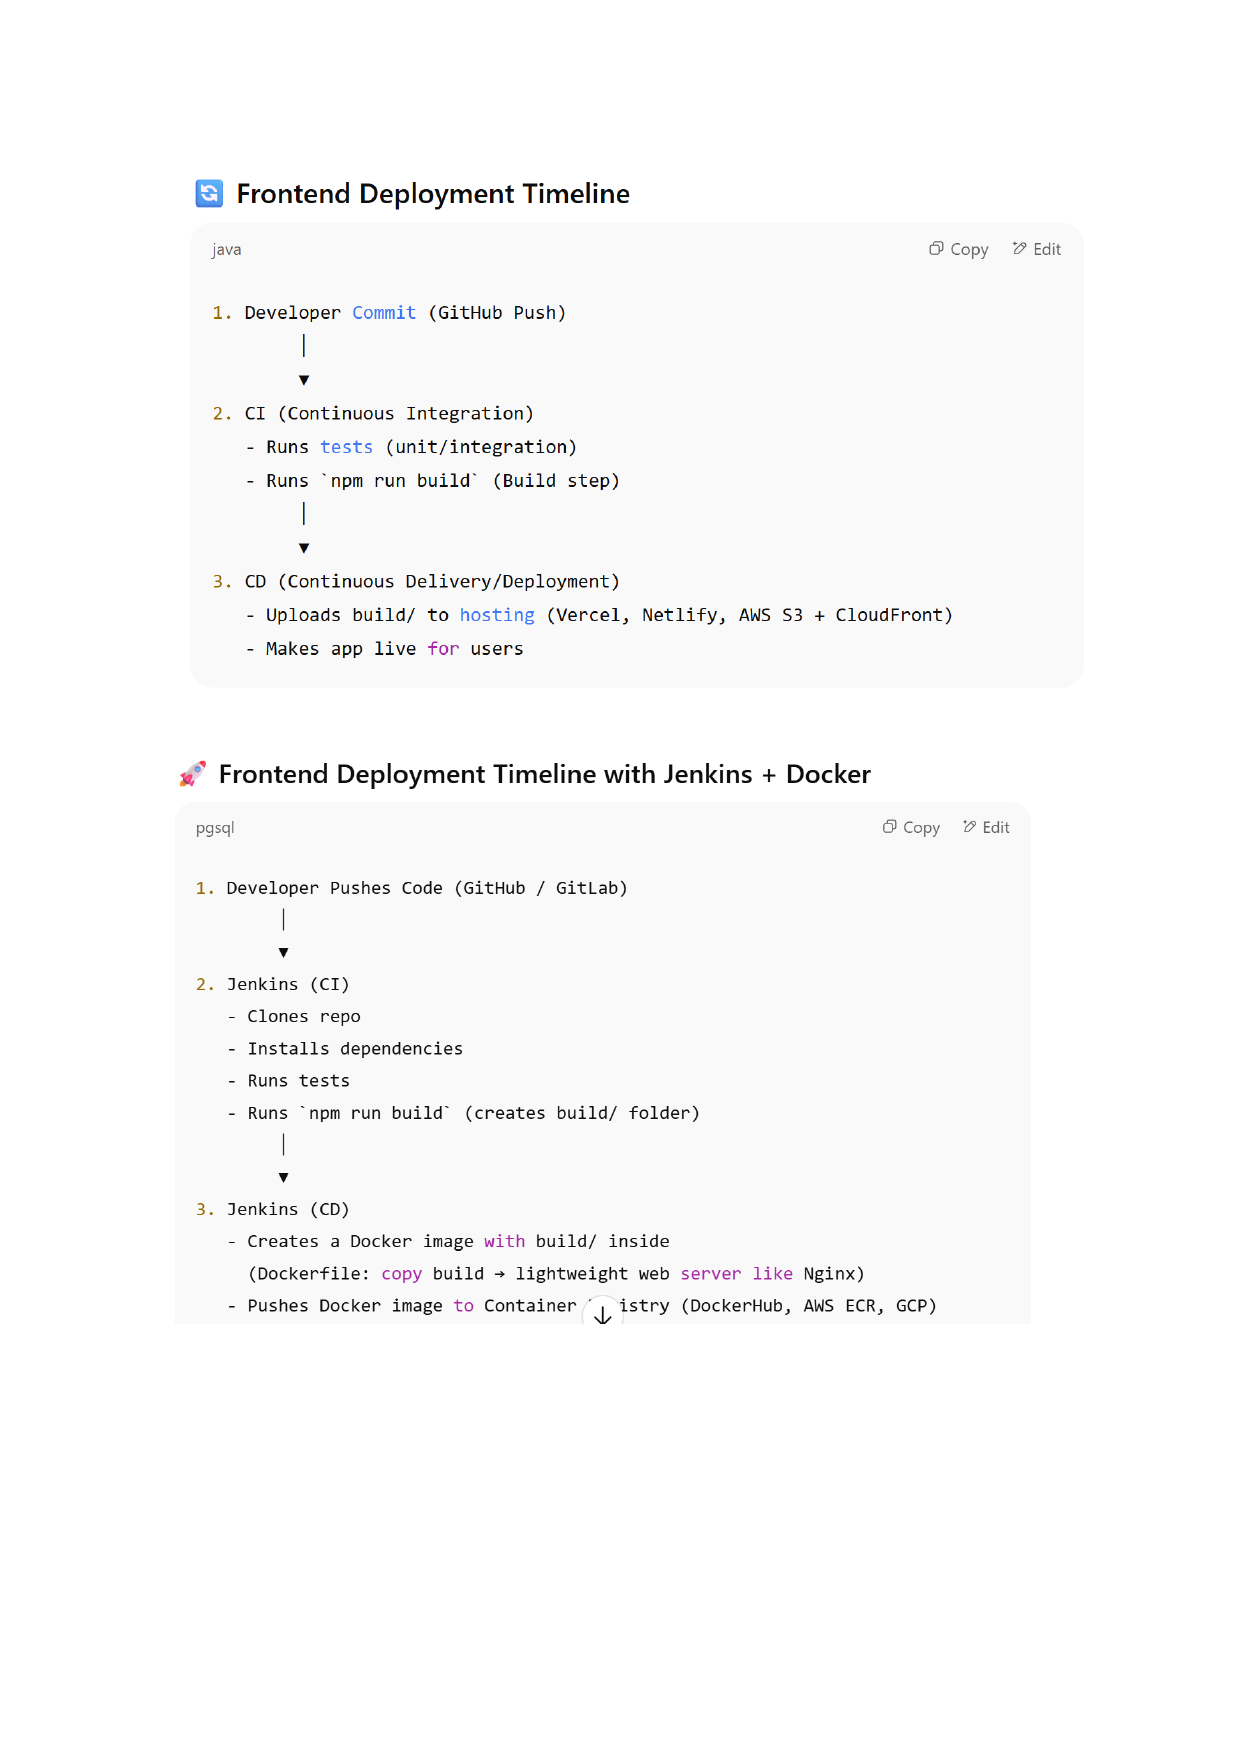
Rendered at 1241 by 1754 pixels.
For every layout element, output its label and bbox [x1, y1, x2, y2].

picture [150, 150, 1091, 704]
picture [150, 725, 1091, 1324]
